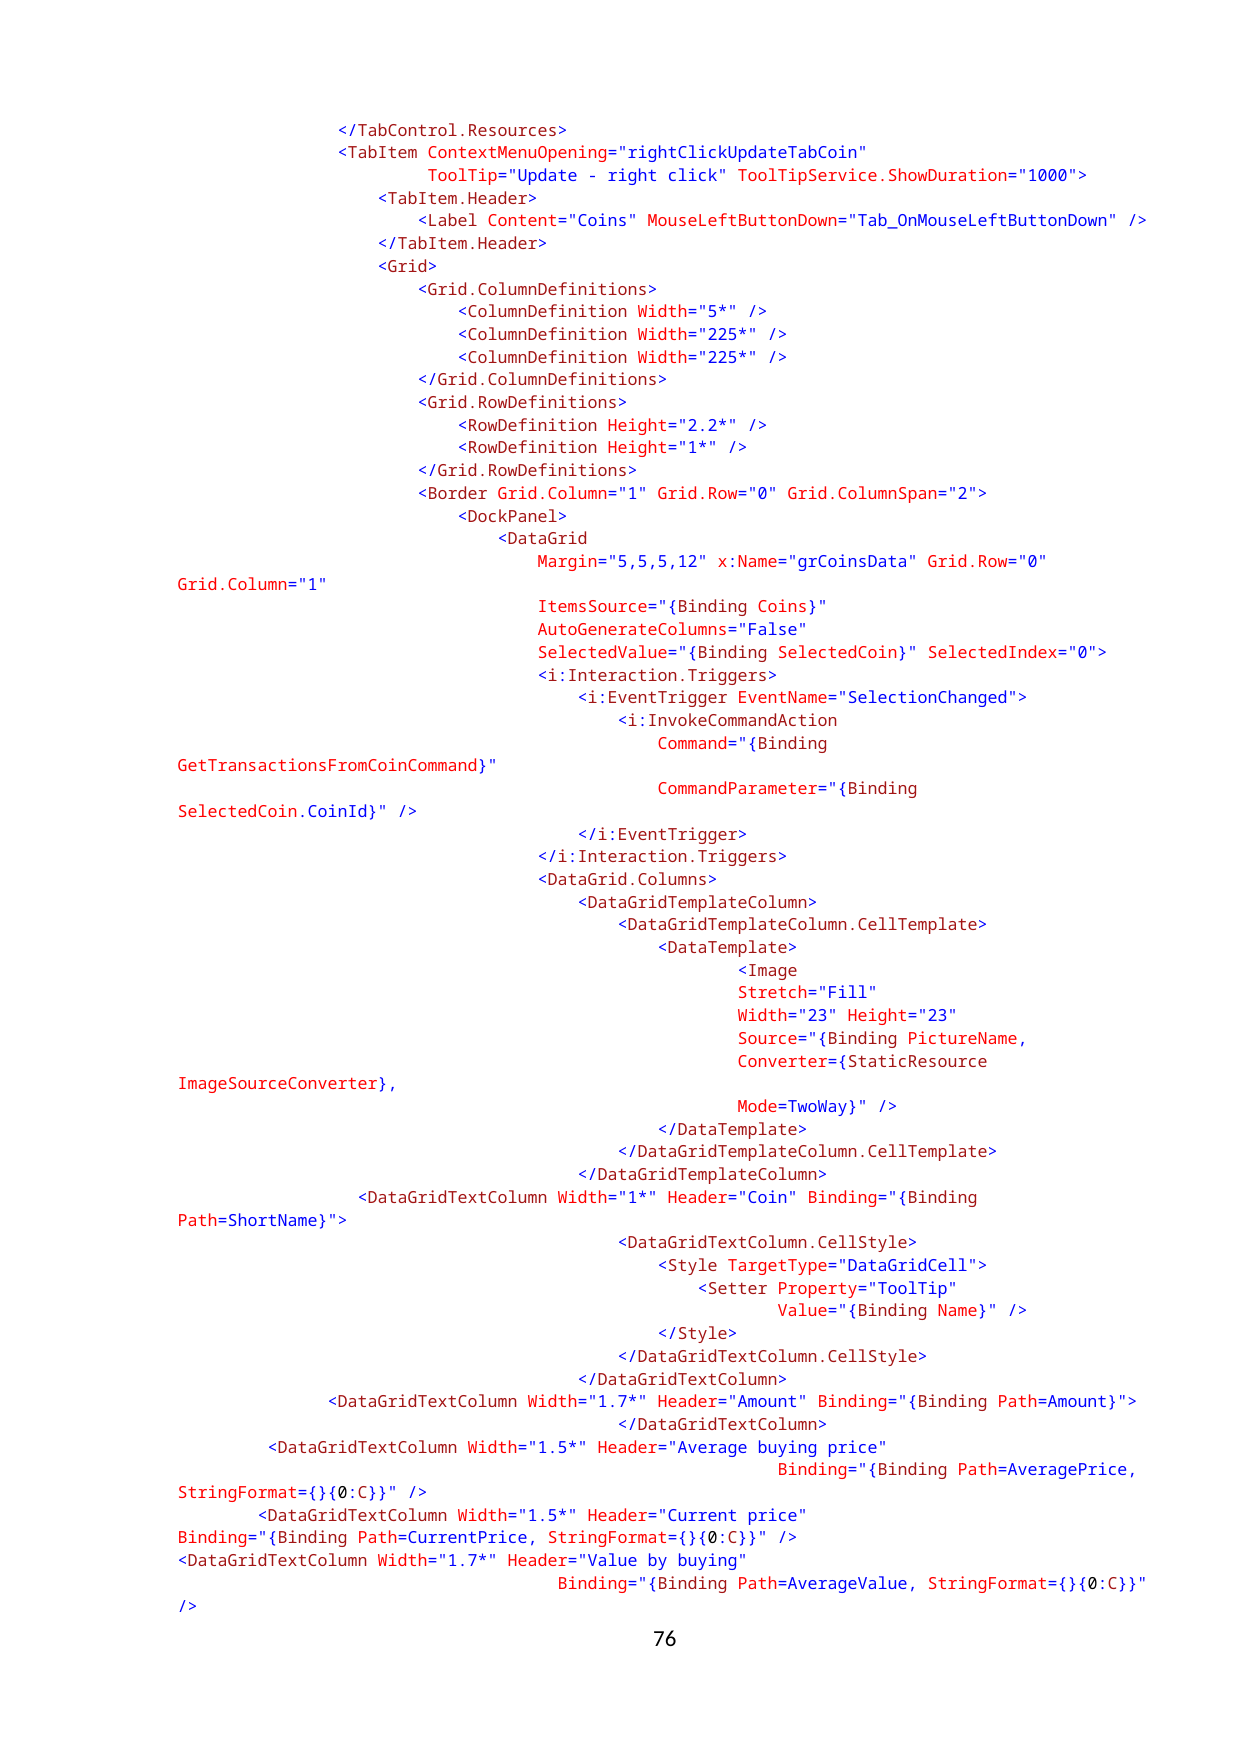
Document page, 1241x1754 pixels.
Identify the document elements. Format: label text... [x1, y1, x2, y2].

text AutoGenerateColumns="False" [177, 618, 1152, 640]
text </DataGridTextColumn.CellStyle> [177, 1344, 1152, 1367]
text <ColumnDefinition Width="5*" /> [177, 300, 1152, 322]
text <DataGridTemplateColumn.CellTemplate> [177, 913, 1152, 936]
text <Image [177, 958, 1152, 981]
text <DataGridTextColumn Width="1.5*" Header="Current price" Binding="{Binding Path=CurrentPrice, StringFormat={}{0:C}}" /> <DataGridTextColumn Width="1.7*" Header="Value by buying" [177, 1503, 1152, 1571]
text </TabItem.Header> [177, 232, 1152, 254]
text <DataGrid [177, 527, 1152, 549]
text <ColumnDefinition Width="225*" /> [177, 322, 1152, 345]
text <DataGridTextColumn Width="1.5*" Header="Average buying price" [177, 1435, 1152, 1458]
text <Setter Property="ToolTip" [177, 1276, 1152, 1299]
text <Grid> [177, 254, 1152, 277]
text <ColumnDefinition Width="225*" /> [177, 345, 1152, 368]
text </i:Interaction.Triggers> [177, 845, 1152, 867]
text ItemsSource="{Binding Coins}" [177, 595, 1152, 618]
text Stretch="Fill" [177, 981, 1152, 1004]
text <DockPanel> [177, 504, 1152, 527]
text <Grid.ColumnDefinitions> [177, 277, 1152, 300]
text </TabControl.Resources> [177, 118, 1152, 141]
text Mode=TwoWay}" /> [177, 1094, 1152, 1117]
text <RowDefinition Height="2.2*" /> [177, 413, 1152, 436]
text Source="{Binding PictureName, [177, 1026, 1152, 1049]
text Binding="{Binding Path=AverageValue, StringFormat={}{0:C}}" /> [177, 1571, 1152, 1617]
text <i:EventTrigger EventName="SelectionChanged"> [177, 686, 1152, 708]
text <RowDefinition Height="1*" /> [177, 436, 1152, 459]
text CommandParameter="{Binding SelectedCoin.CoinId}" /> [177, 777, 1152, 822]
text SelectedValue="{Binding SelectedCoin}" SelectedIndex="0"> [177, 640, 1152, 663]
text </DataTemplate> [177, 1117, 1152, 1140]
text </Style> [177, 1322, 1152, 1344]
text Margin="5,5,5,12" x:Name="grCoinsData" Grid.Row="0" Grid.Column="1" [177, 549, 1152, 595]
text </i:EventTrigger> [177, 822, 1152, 845]
text <DataTemplate> [177, 936, 1152, 958]
text <TabItem ContextMenuOpening="rightClickUpdateTabCoin" [177, 141, 1152, 163]
text <Grid.RowDefinitions> [177, 391, 1152, 413]
text <DataGridTextColumn Width="1.7*" Header="Amount" Binding="{Binding Path=Amount}"> [177, 1390, 1152, 1412]
text <DataGridTextColumn.CellStyle> [177, 1231, 1152, 1253]
text <i:Interaction.Triggers> [177, 663, 1152, 686]
text Converter={StaticResource ImageSourceConverter}, [177, 1049, 1152, 1094]
text </Grid.RowDefinitions> [177, 459, 1152, 481]
text </DataGridTemplateColumn.CellTemplate> [177, 1140, 1152, 1163]
text </DataGridTemplateColumn> [177, 1163, 1152, 1185]
text Command="{Binding GetTransactionsFromCoinCommand}" [177, 731, 1152, 777]
text </DataGridTextColumn> [177, 1412, 1152, 1435]
text </DataGridTextColumn> [177, 1367, 1152, 1390]
text <Label Content="Coins" MouseLeftButtonDown="Tab_OnMouseLeftButtonDown" /> [177, 209, 1152, 232]
text Width="23" Height="23" [177, 1004, 1152, 1026]
text ToolTip="Update - right click" ToolTipService.ShowDuration="1000"> [177, 163, 1152, 186]
text <Style TargetType="DataGridCell"> [177, 1253, 1152, 1276]
text Value="{Binding Name}" /> [177, 1299, 1152, 1322]
text Binding="{Binding Path=AveragePrice, StringFormat={}{0:C}}" /> [177, 1458, 1152, 1503]
text <i:InvokeCommandAction [177, 708, 1152, 731]
text </Grid.ColumnDefinitions> [177, 368, 1152, 391]
text <DataGrid.Columns> [177, 867, 1152, 890]
text <TabItem.Header> [177, 186, 1152, 209]
text <DataGridTextColumn Width="1*" Header="Coin" Binding="{Binding Path=ShortName}"> [177, 1185, 1152, 1231]
text <DataGridTemplateColumn> [177, 890, 1152, 913]
text <Border Grid.Column="1" Grid.Row="0" Grid.ColumnSpan="2"> [177, 481, 1152, 504]
